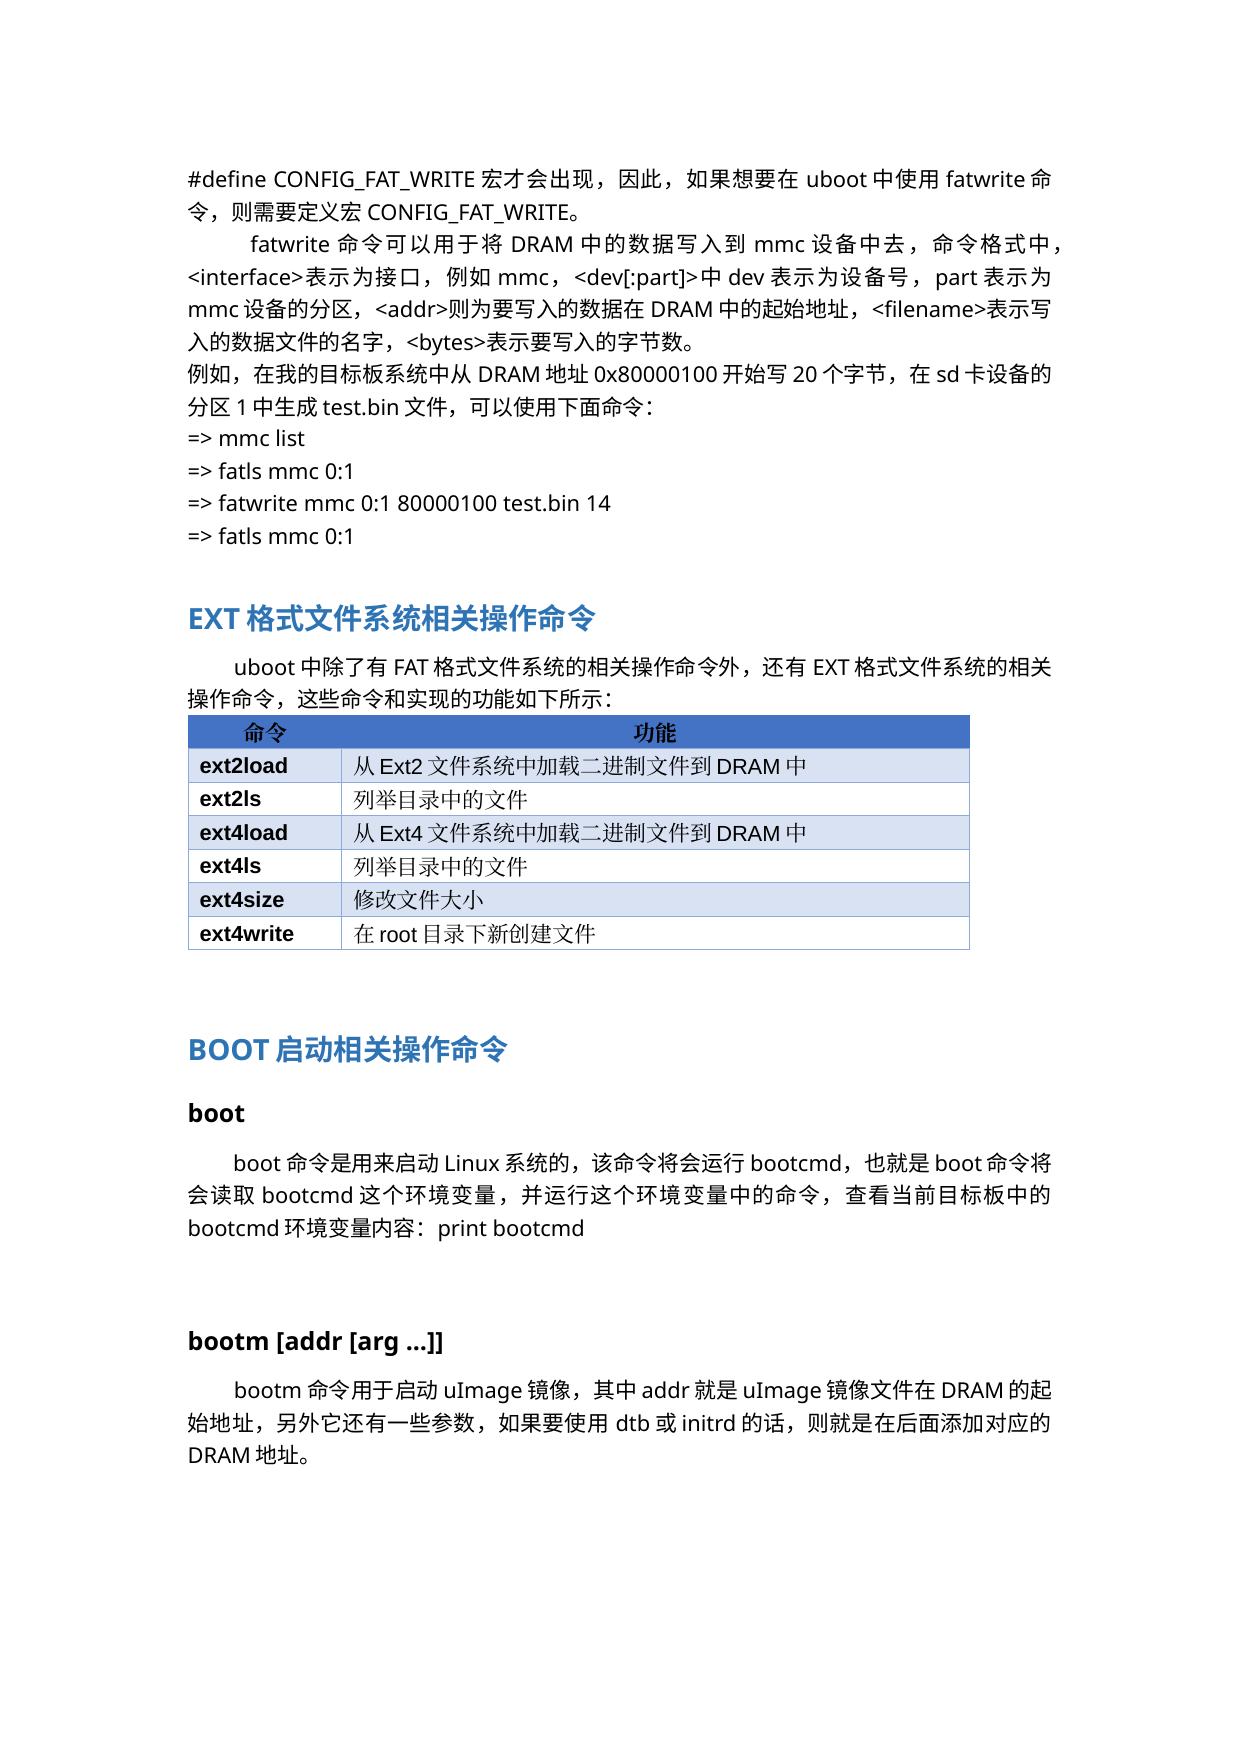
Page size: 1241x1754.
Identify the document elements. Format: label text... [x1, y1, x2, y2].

table_cell ext4ls [189, 850, 341, 882]
text BOOT启动相关操作命令 [187, 1015, 1053, 1080]
text => fatls mmc 0:1 [187, 454, 1053, 487]
table_cell ext2ls [189, 783, 341, 815]
text bootm [addr [arg ...]] [187, 1308, 1053, 1373]
text uboot中除了有FAT格式文件系统的相关操作命令外，还有EXT格式文件系统的相关操作命令，这些命令和实现的功能如下所示： [187, 649, 1053, 714]
table_cell ext2load [189, 749, 341, 782]
table_cell ext4write [189, 917, 341, 949]
text boot命令是用来启动Linux系统的，该命令将会运行bootcmd，也就是boot命令将会读取bootcmd这个环境变量，并运行这个环境变量中的命令，查看当前目标板中的bootcmd环境变量内容：print bootcmd [187, 1145, 1053, 1243]
table_cell ext4load [189, 816, 341, 849]
text => fatwrite mmc 0:1 80000100 test.bin 14 [187, 487, 1053, 519]
text boot [187, 1080, 1053, 1145]
table_cell 修改文件大小 [342, 883, 969, 916]
text 例如，在我的目标板系统中从DRAM地址0x80000100开始写20个字节，在sd卡设备的分区1中生成test.bin文件，可以使用下面命令： [187, 357, 1053, 422]
table_cell 在root目录下新创建文件 [342, 917, 969, 949]
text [187, 162, 1053, 227]
text fatwrite命令可以用于将DRAM中的数据写入到mmc设备中去，命令格式中，<interface>表示为接口，例如mmc，<dev[:part]>中dev表示为设备号，part表示为mmc设备的分区，<addr>则为要写入的数据在DRAM中的起始地址，<filename>表示写入的数据文件的名字，<bytes>表示要写入的字节数。 [187, 227, 1053, 357]
table_cell 列举目录中的文件 [342, 850, 969, 882]
table_header 命令 [189, 716, 341, 748]
text => mmc list [187, 422, 1053, 454]
table_cell 从Ext2文件系统中加载二进制文件到DRAM中 [342, 749, 969, 782]
table_cell 列举目录中的文件 [342, 783, 969, 815]
table_cell 从Ext4文件系统中加载二进制文件到DRAM中 [342, 816, 969, 849]
text bootm命令用于启动uImage镜像，其中addr就是uImage镜像文件在DRAM的起始地址，另外它还有一些参数，如果要使用dtb或initrd的话，则就是在后面添加对应的DRAM地址。 [187, 1373, 1053, 1470]
table_header 功能 [342, 716, 969, 748]
table_cell ext4size [189, 883, 341, 916]
text => fatls mmc 0:1 [187, 519, 1053, 552]
text EXT格式文件系统相关操作命令 [187, 584, 1053, 649]
